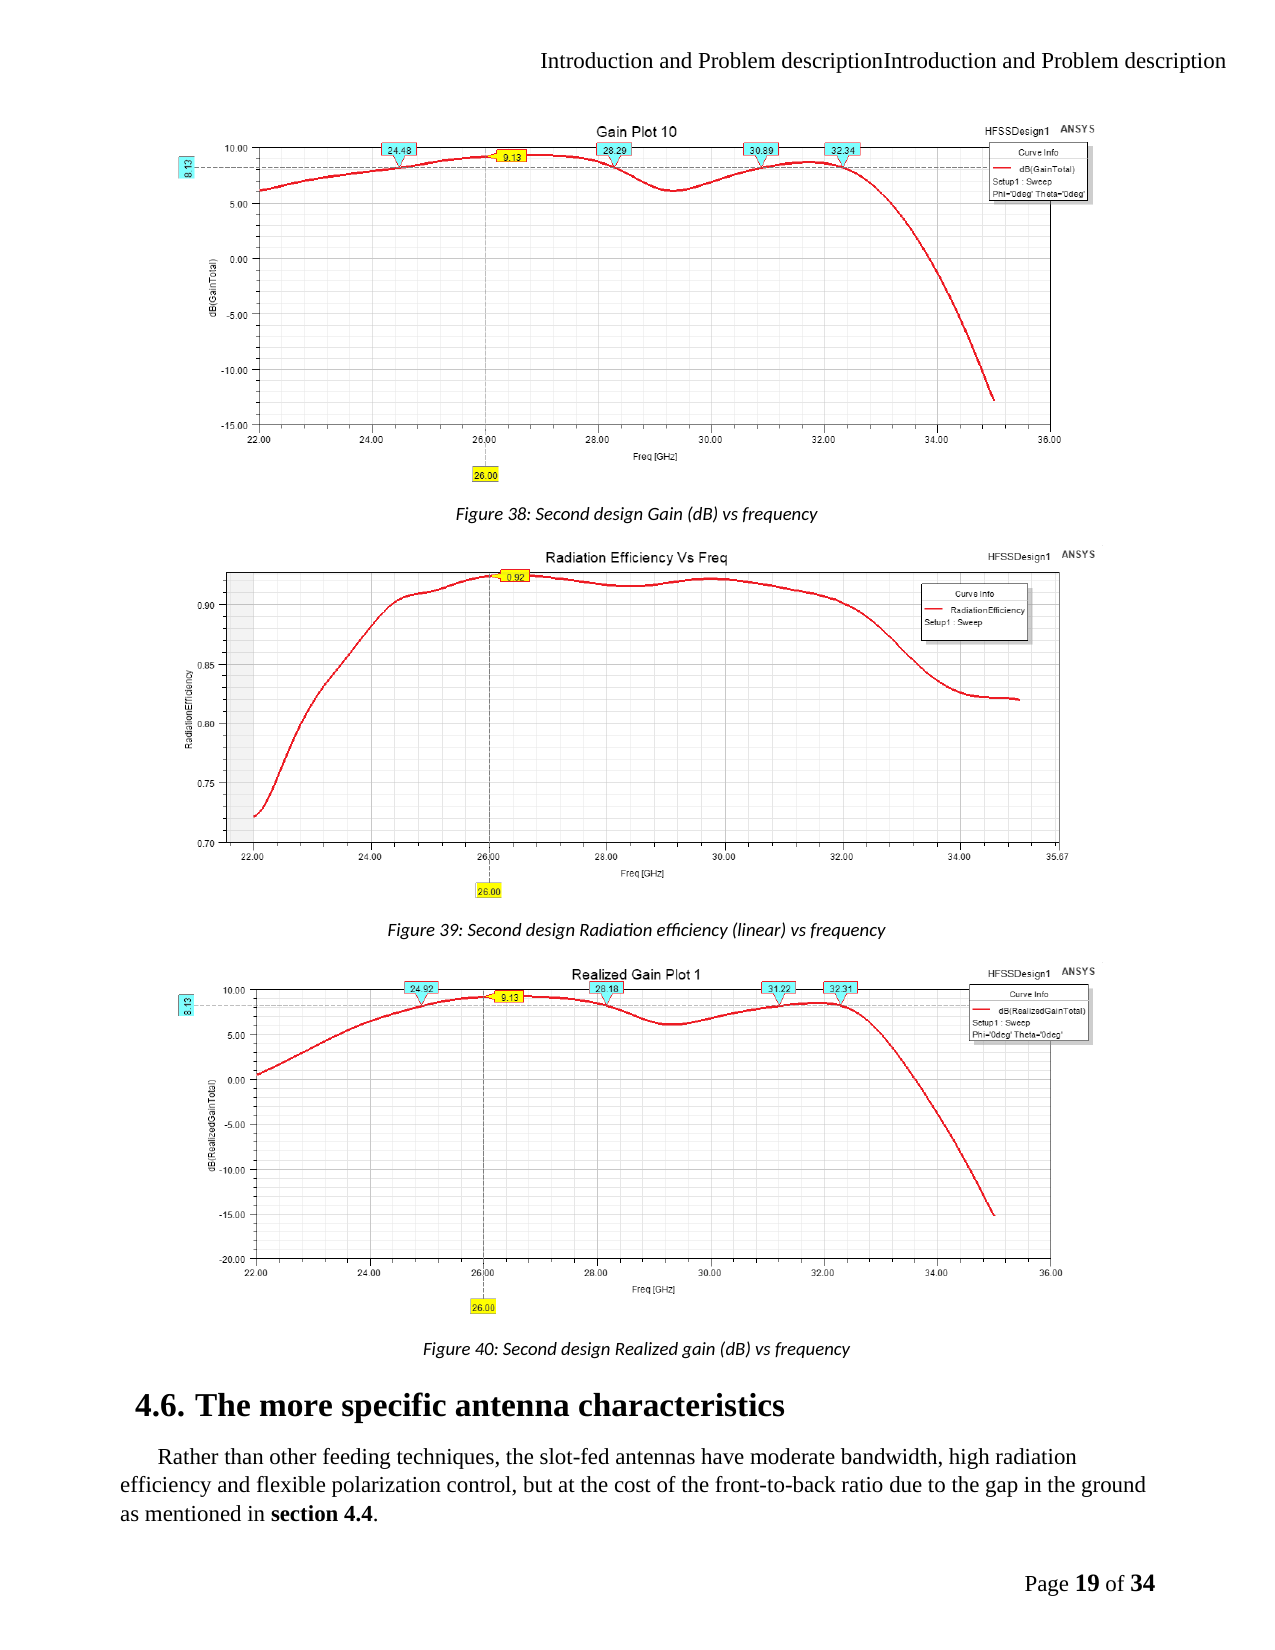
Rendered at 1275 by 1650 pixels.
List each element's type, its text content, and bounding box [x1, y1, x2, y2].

text Rather than other feeding techniques, the slot-fed antennas have moderate bandwidth, high radiation efficiency and flexible polarization control, but at the cost of the front-to-back ratio due to the gap in the ground as mentioned in section 4.4. [120, 1443, 1155, 1526]
picture [172, 962, 1103, 1316]
picture [172, 120, 1103, 484]
subtitle The more specific antenna characteristics [135, 1385, 1155, 1423]
picture [172, 545, 1103, 900]
